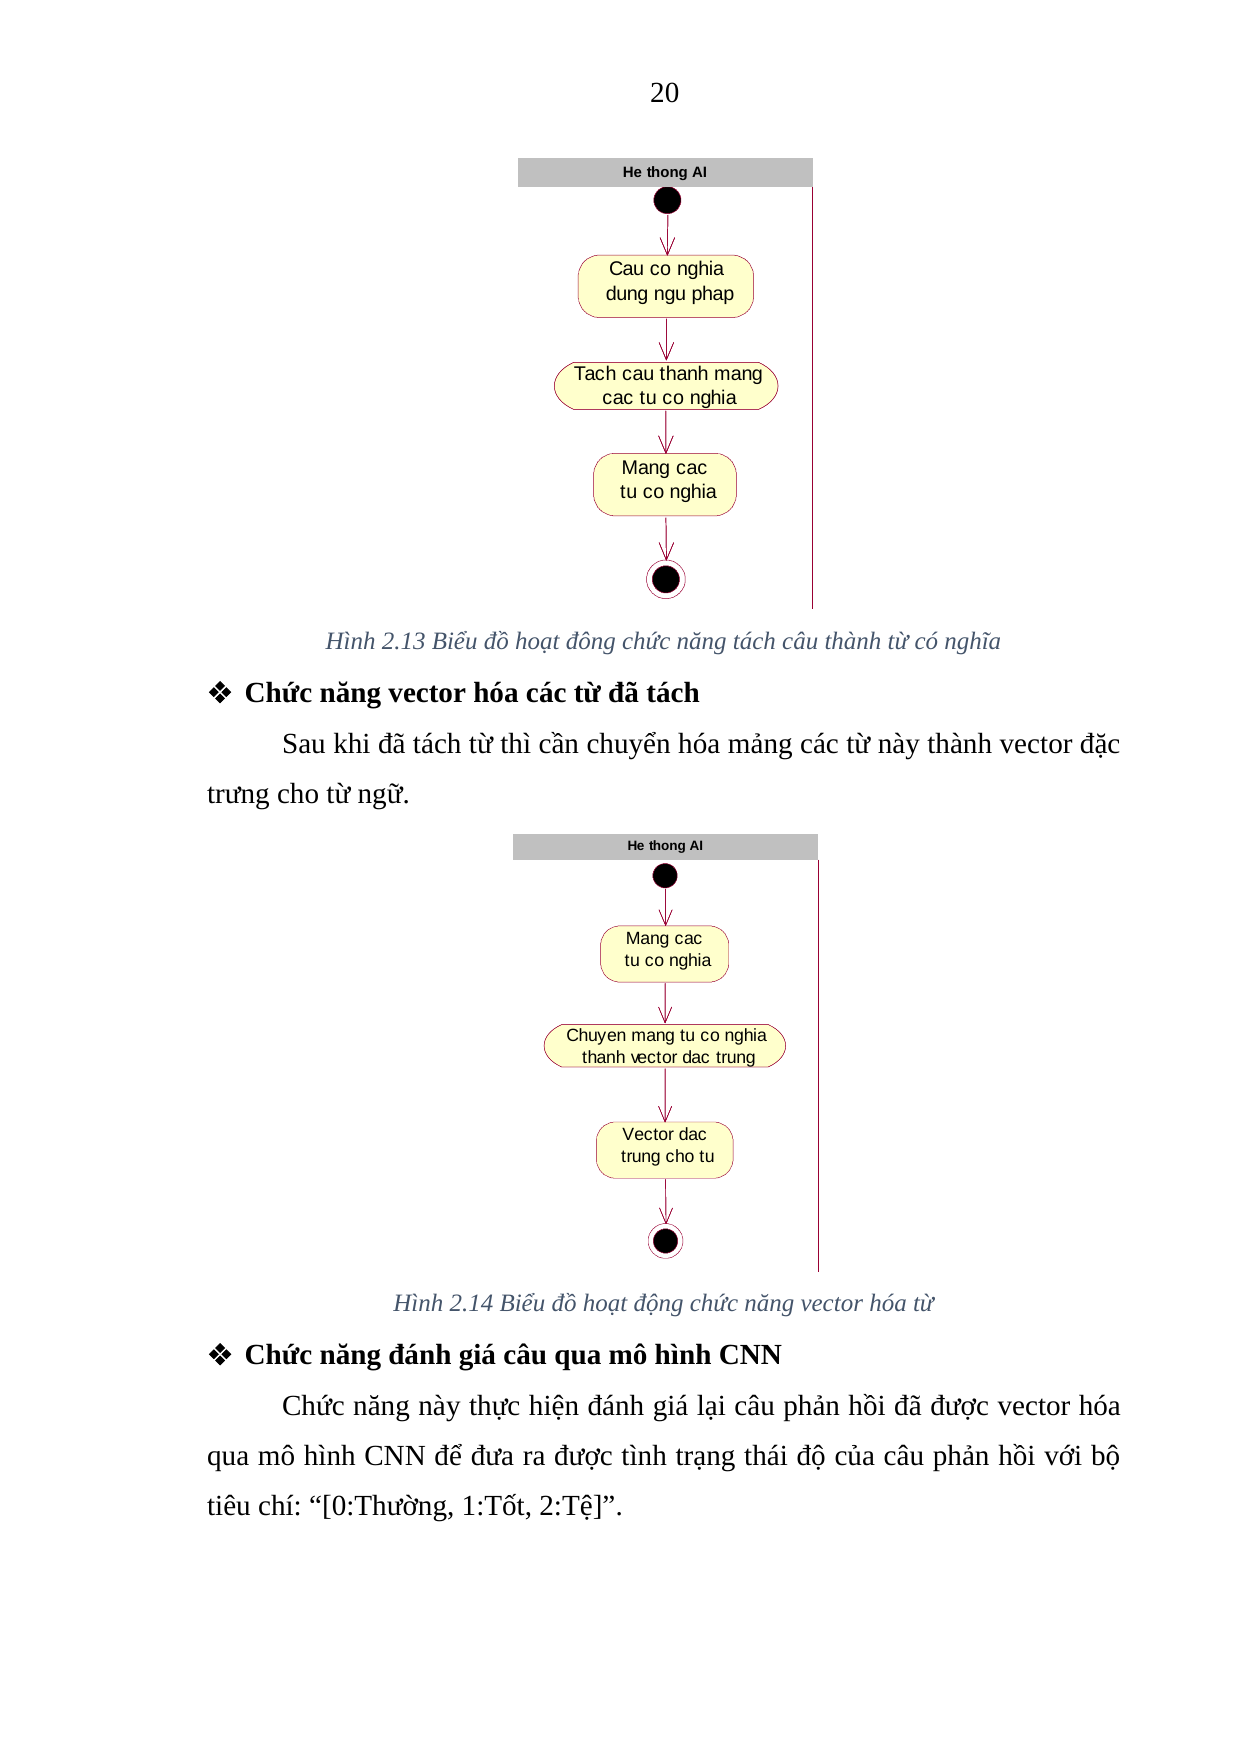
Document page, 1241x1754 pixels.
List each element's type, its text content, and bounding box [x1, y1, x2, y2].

list Chức năng đánh giá câu qua mô hình CNN [207, 1337, 1122, 1371]
list Chức năng vector hóa các từ đã tách [207, 675, 1122, 709]
text Sau khi đã tách từ thì cần chuyển hóa mảng các từ này thành vector đặc trưng cho từ ngữ. [207, 726, 1122, 809]
text Chức năng này thực hiện đánh giá lại câu phản hồi đã được vector hóa qua mô hình CNN để đưa ra được tình trạng thái độ của câu phản hồi với bộ tiêu chí: “[0:Thường, 1:Tốt, 2:Tệ]”. [207, 1388, 1122, 1522]
